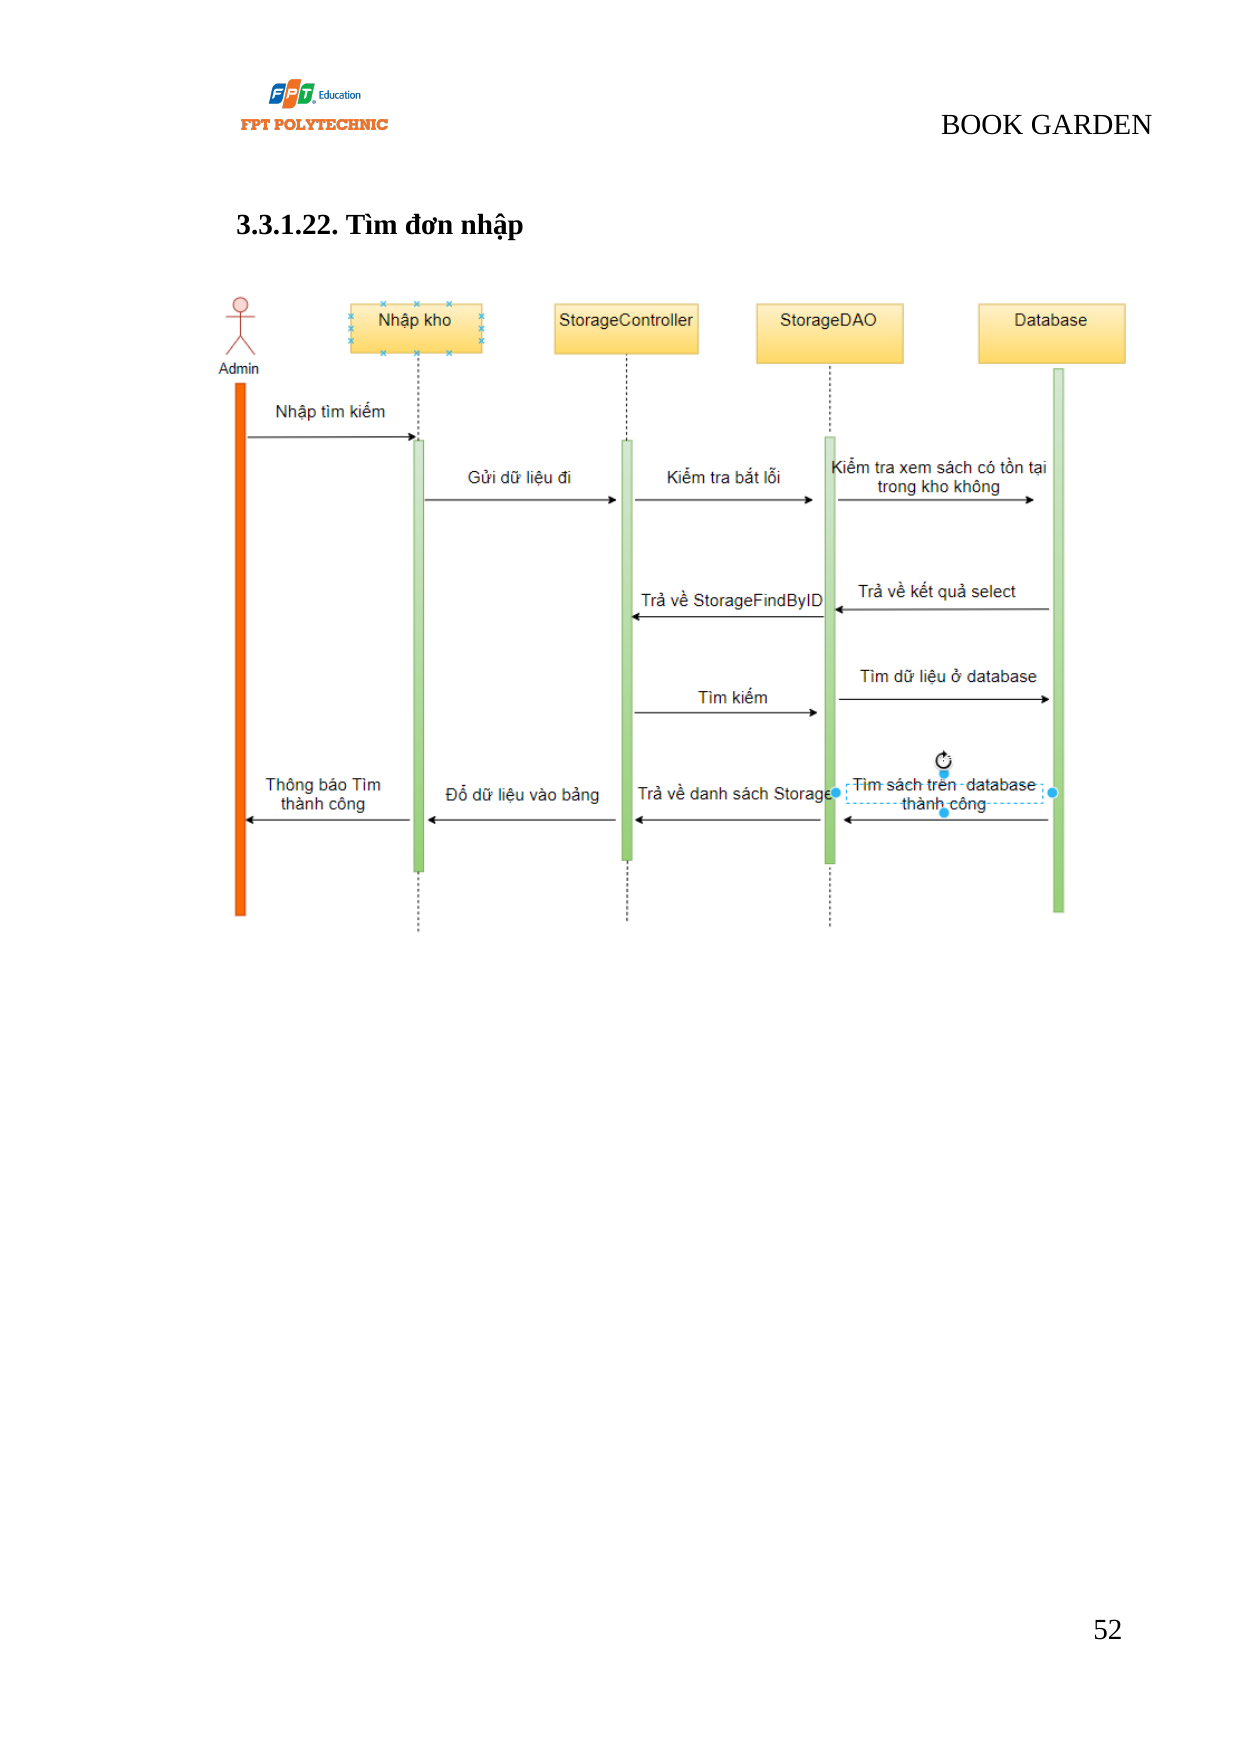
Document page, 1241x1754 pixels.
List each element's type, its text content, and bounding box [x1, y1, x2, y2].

picture [236, 75, 393, 135]
subtitle Tìm đơn nhập [236, 207, 1122, 240]
picture [163, 262, 1193, 1043]
